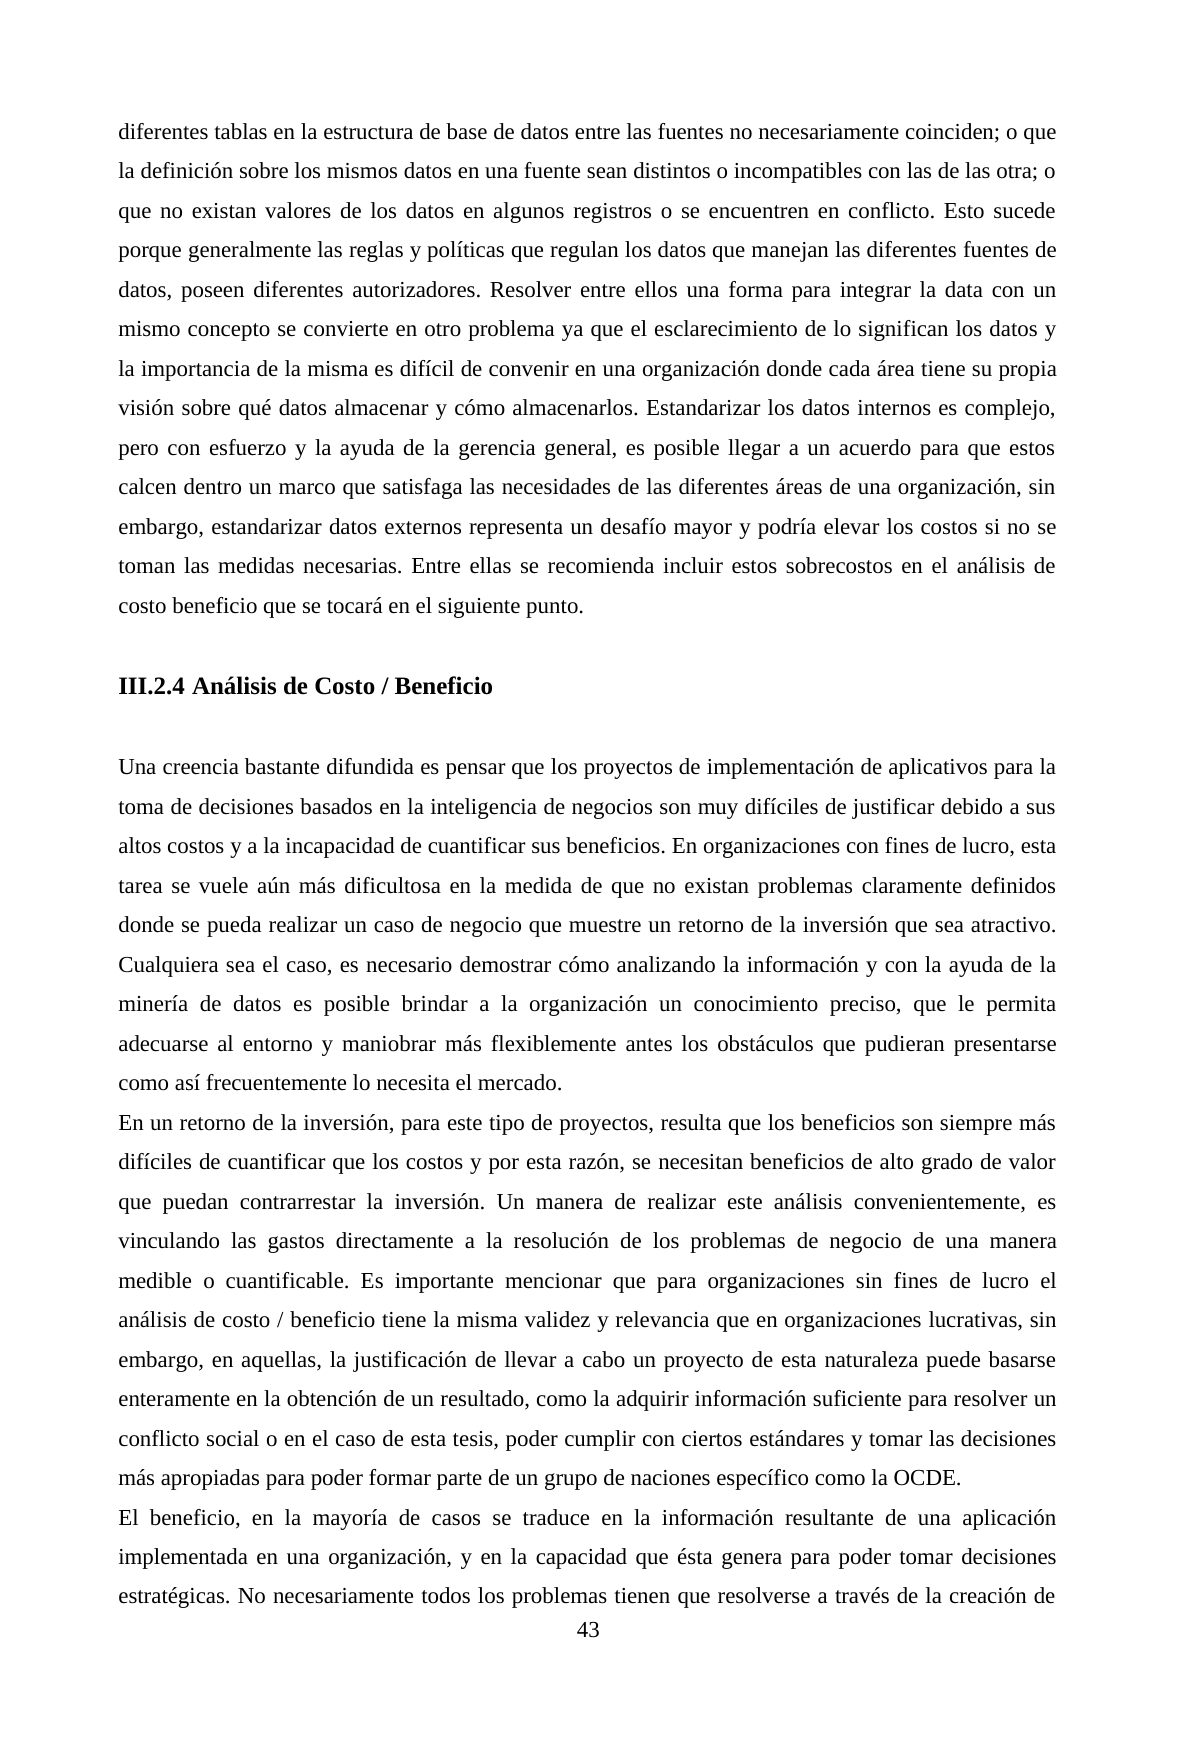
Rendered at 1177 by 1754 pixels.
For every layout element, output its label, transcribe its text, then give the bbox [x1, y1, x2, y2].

subtitle Análisis de Costo / Beneficio [118, 671, 1058, 699]
text En un retorno de la inversión, para este tipo de proyectos, resulta que los beneficios son siempre más difíciles de cuantificar que los costos y por esta razón, se necesitan beneficios de alto grado de valor que puedan contrarrestar la inversión. Un manera de realizar este análisis convenientemente, es vinculando las gastos directamente a la resolución de los problemas de negocio de una manera medible o cuantificable. Es importante mencionar que para organizaciones sin fines de lucro el análisis de costo / beneficio tiene la misma validez y relevancia que en organizaciones lucrativas, sin embargo, en aquellas, la justificación de llevar a cabo un proyecto de esta naturaleza puede basarse enteramente en la obtención de un resultado, como la adquirir información suficiente para resolver un conflicto social o en el caso de esta tesis, poder cumplir con ciertos estándares y tomar las decisiones más apropiadas para poder formar parte de un grupo de naciones específico como la OCDE. [118, 1109, 1058, 1490]
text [118, 1503, 1058, 1609]
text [118, 118, 1058, 618]
text Una creencia bastante difundida es pensar que los proyectos de implementación de aplicativos para la toma de decisiones basados en la inteligencia de negocios son muy difíciles de justificar debido a sus altos costos y a la incapacidad de cuantificar sus beneficios. En organizaciones con fines de lucro, esta tarea se vuele aún más dificultosa en la medida de que no existan problemas claramente definidos donde se pueda realizar un caso de negocio que muestre un retorno de la inversión que sea atractivo. Cualquiera sea el caso, es necesario demostrar cómo analizando la información y con la ayuda de la minería de datos es posible brindar a la organización un conocimiento preciso, que le permita adecuarse al entorno y maniobrar más flexiblemente antes los obstáculos que pudieran presentarse como así frecuentemente lo necesita el mercado. [118, 753, 1058, 1096]
